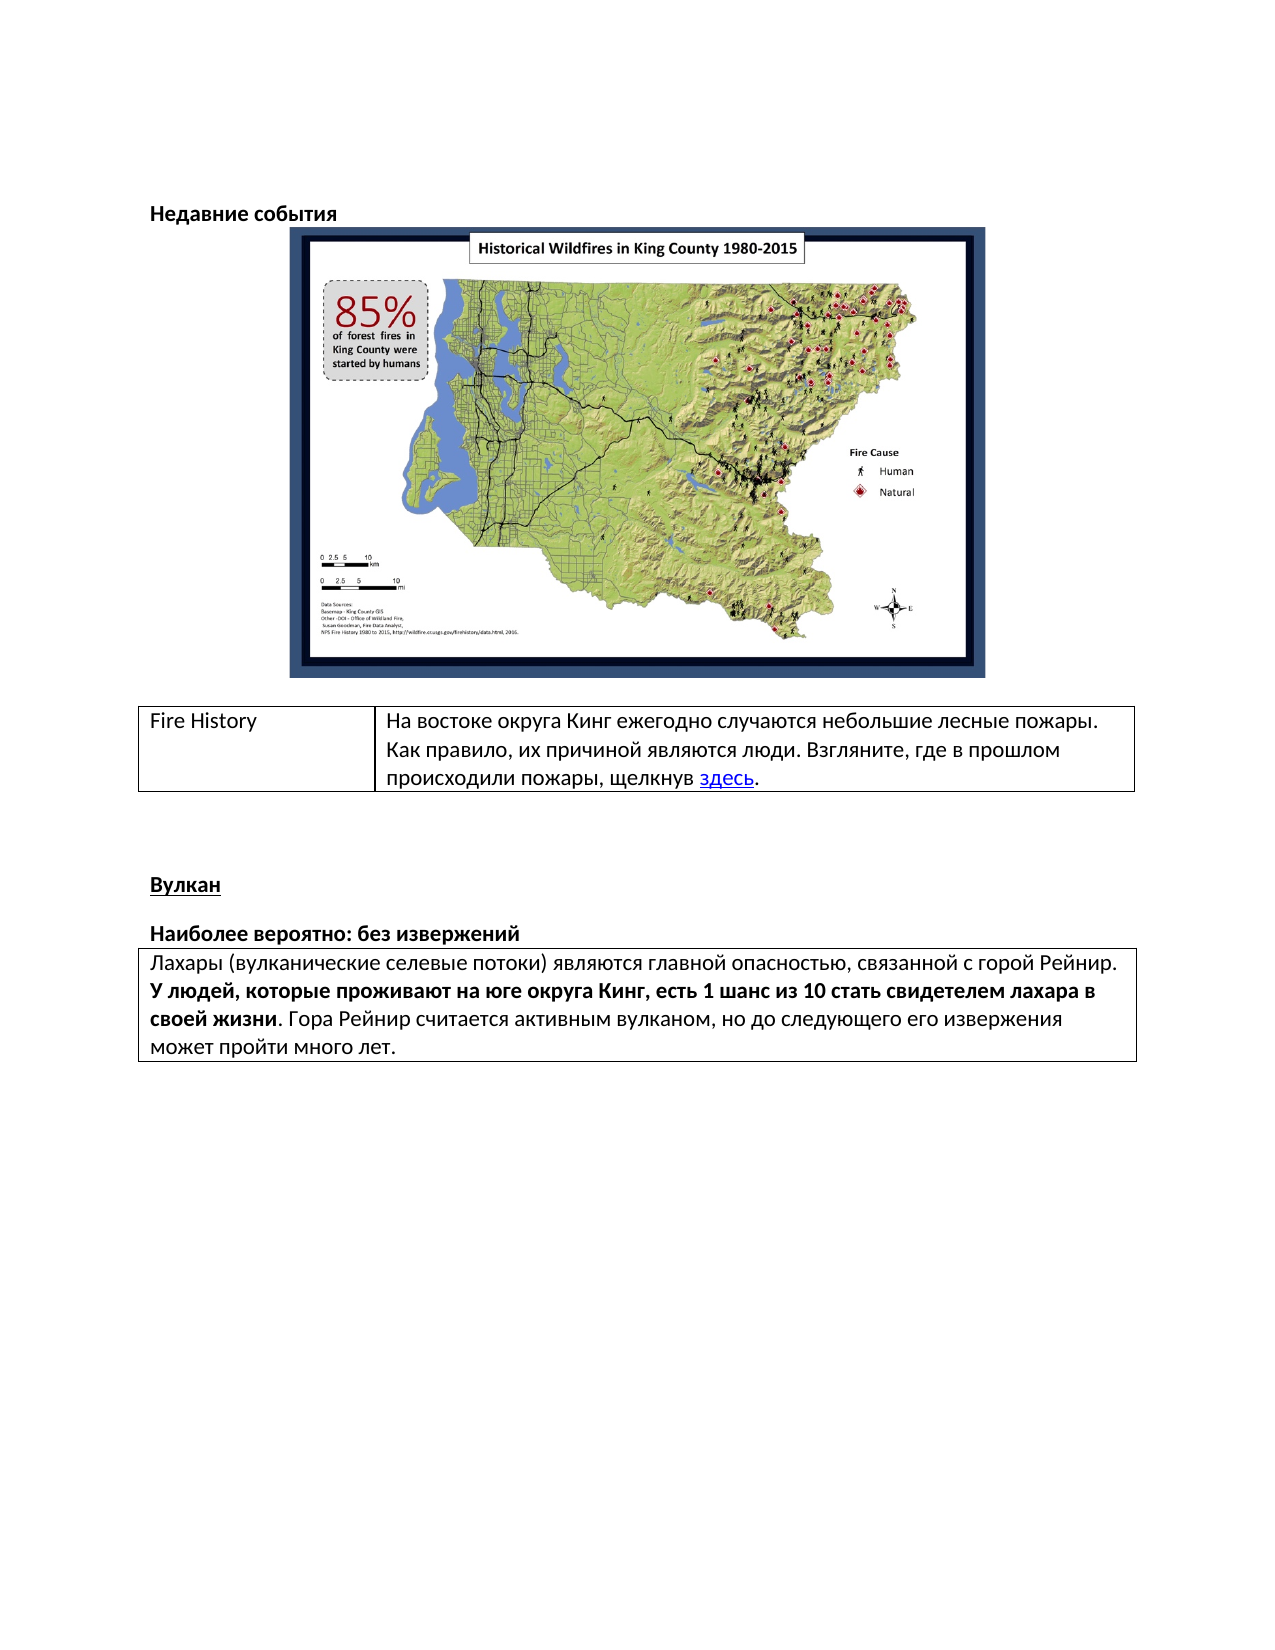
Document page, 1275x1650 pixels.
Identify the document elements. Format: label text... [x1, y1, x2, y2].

picture [289, 227, 986, 678]
table_header Fire History [139, 707, 374, 791]
subtitle Наиболее вероятно: без извержений [150, 919, 1125, 947]
table_header Лахары (вулканические селевые потоки) являются главной опасностью, связанной с горой Рейнир. У людей, которые проживают на юге округа Кинг, есть 1 шанс из 10 стать свидетелем лахара в своей жизни. Гора Рейнир считается активным вулканом, но до следующего его извержения может пройти много лет. [139, 949, 1136, 1061]
subtitle Недавние события [150, 199, 1125, 228]
subtitle Вулкан [150, 871, 1125, 898]
table_header На востоке округа Кинг ежегодно случаются небольшие лесные пожары. Как правило, их причиной являются люди. Взгляните, где в прошлом происходили пожары, щелкнув здесь. [376, 707, 1134, 791]
